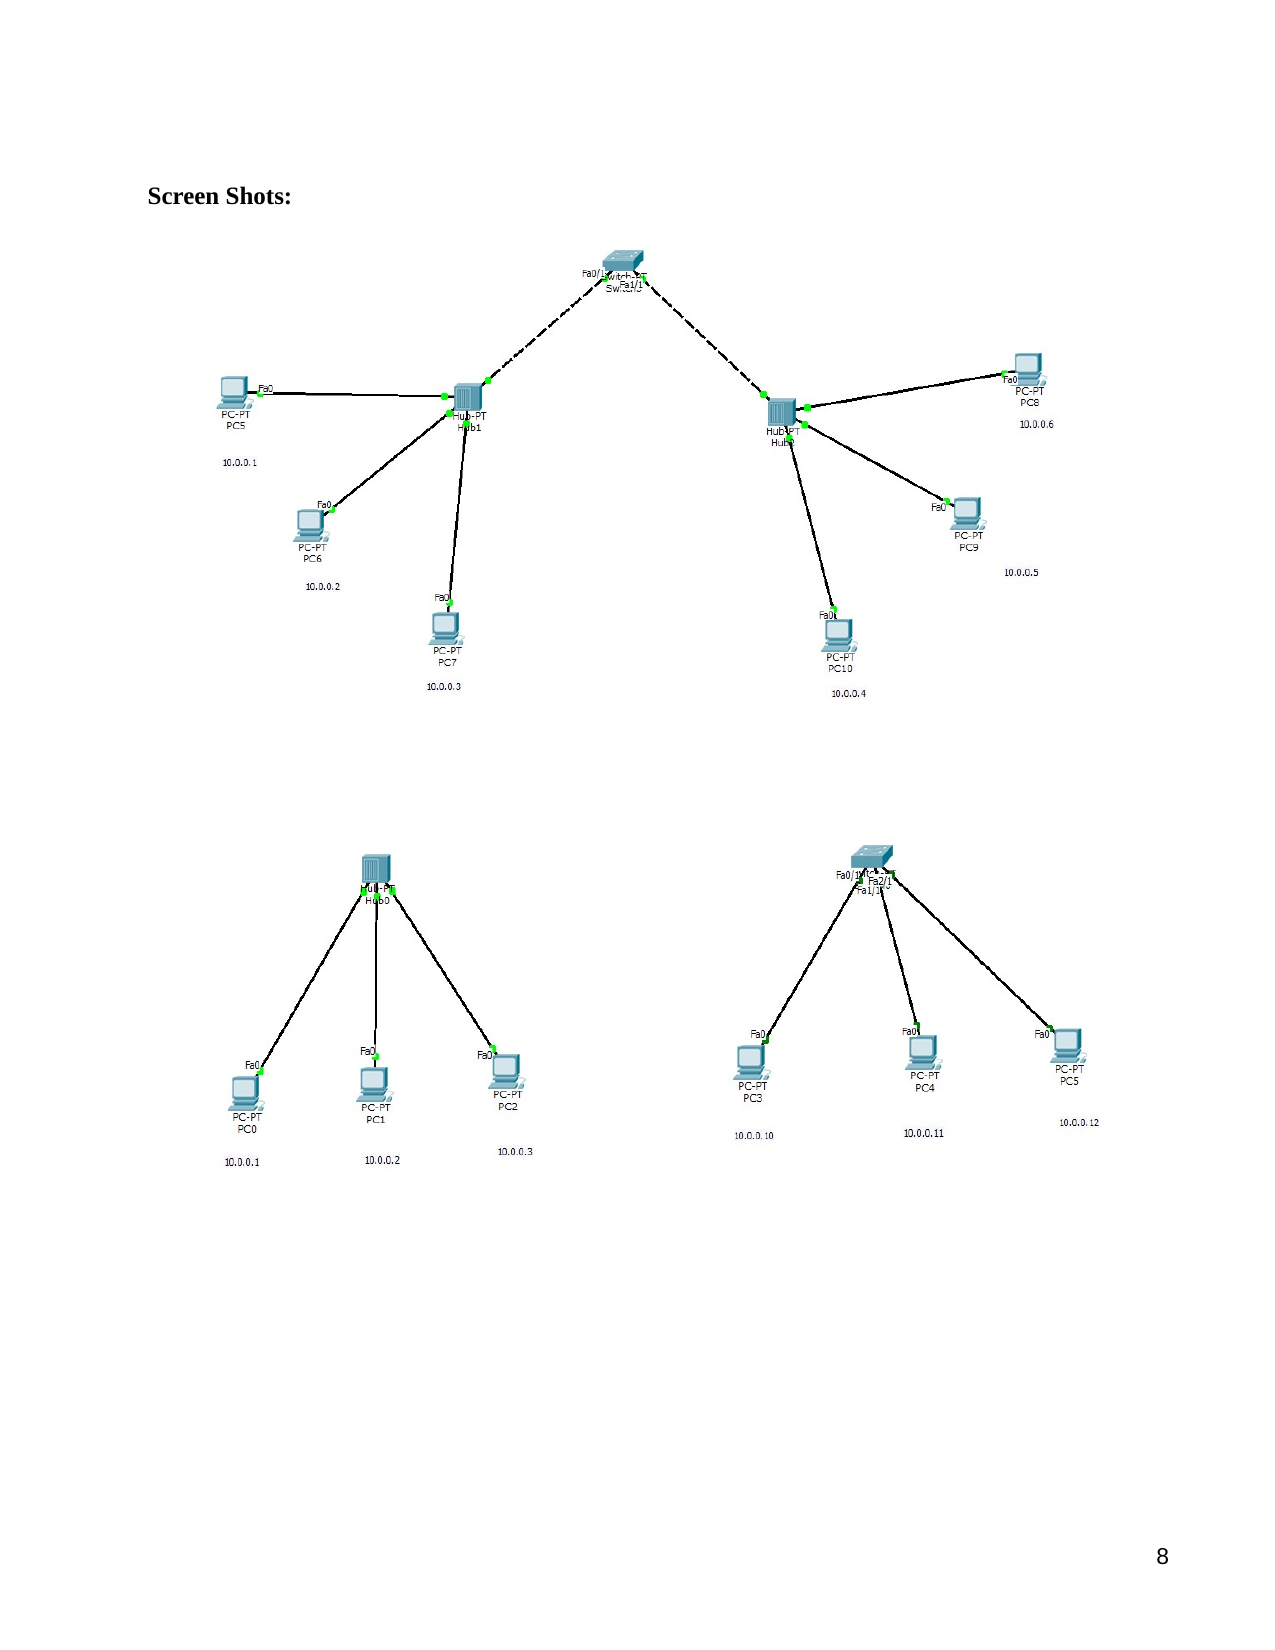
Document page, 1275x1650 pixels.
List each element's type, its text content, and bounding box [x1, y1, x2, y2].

picture [152, 792, 1173, 1249]
picture [152, 212, 1173, 753]
text Screen Shots: [147, 181, 1168, 209]
